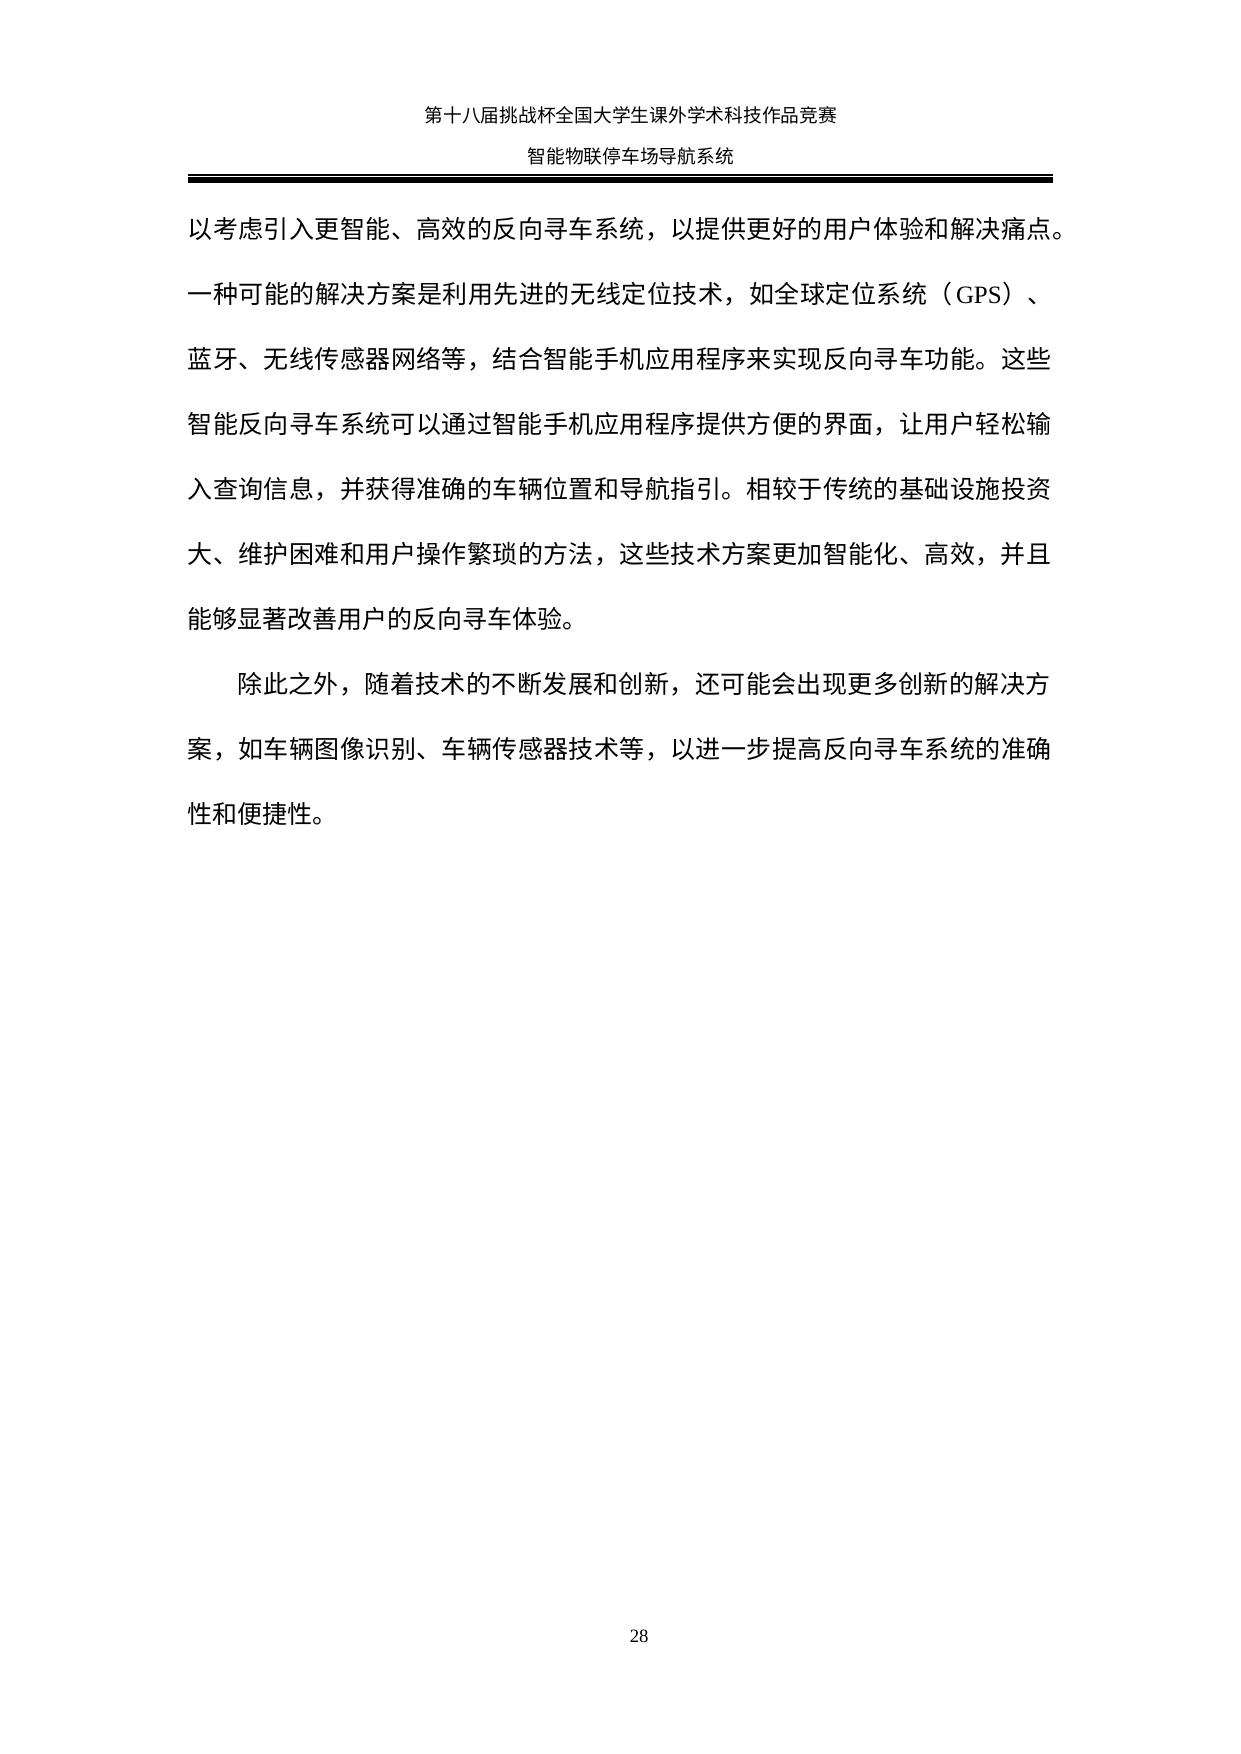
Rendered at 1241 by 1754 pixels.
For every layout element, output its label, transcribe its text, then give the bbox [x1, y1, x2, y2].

text 除此之外，随着技术的不断发展和创新，还可能会出现更多创新的解决方案，如车辆图像识别、车辆传感器技术等，以进一步提高反向寻车系统的准确性和便捷性。 [187, 650, 1053, 845]
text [187, 195, 1053, 650]
